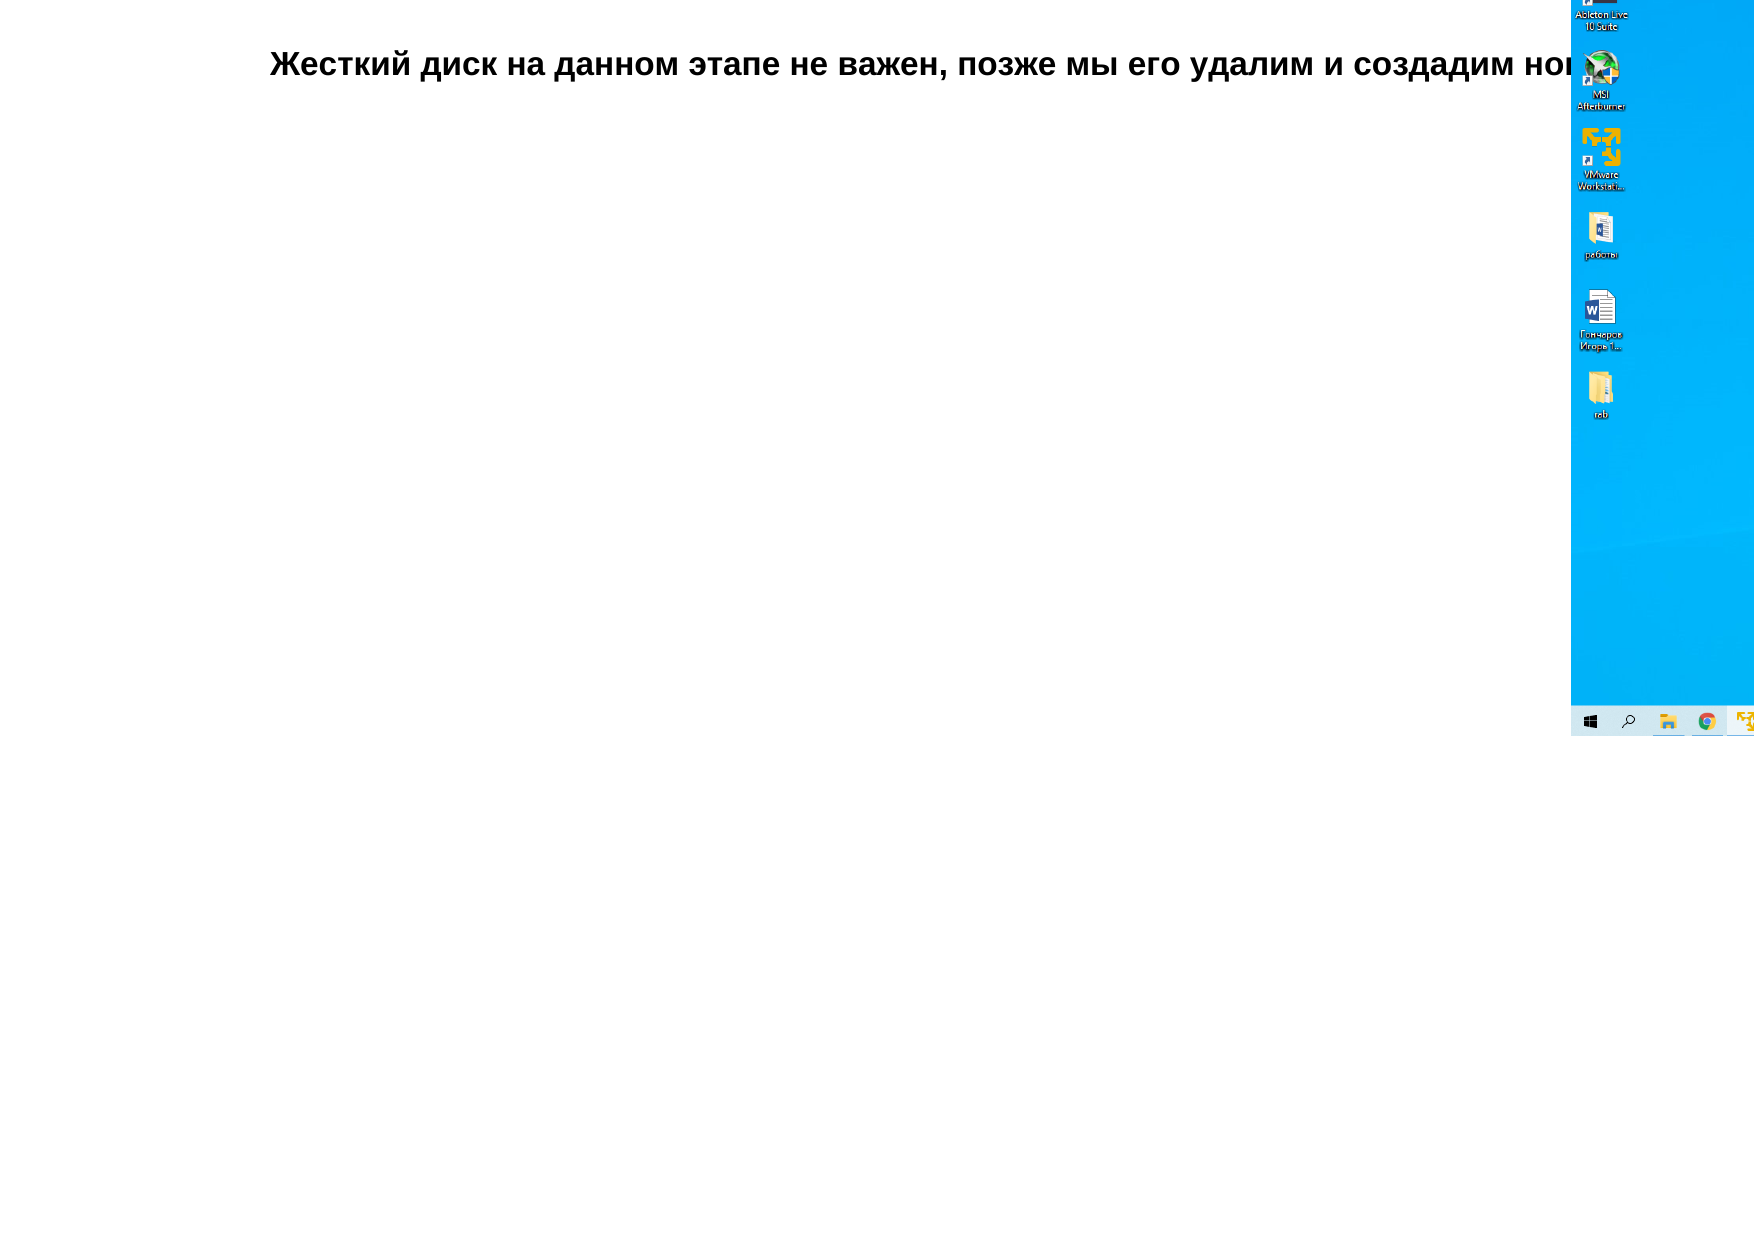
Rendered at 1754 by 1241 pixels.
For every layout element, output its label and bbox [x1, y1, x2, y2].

picture [1594, 91, 1603, 97]
picture [1590, 372, 1612, 402]
picture [1583, 156, 1592, 165]
picture [1603, 129, 1620, 145]
picture [1586, 171, 1616, 177]
picture [1603, 148, 1620, 165]
picture [1583, 129, 1600, 145]
picture [1583, 0, 1616, 5]
picture [1580, 185, 1590, 189]
text [133, 44, 1698, 1153]
picture [1596, 346, 1606, 350]
picture [1577, 12, 1608, 17]
picture [1581, 343, 1589, 348]
picture [1599, 411, 1607, 417]
picture [1586, 253, 1599, 258]
picture [1571, 706, 1754, 736]
picture [1583, 51, 1619, 85]
picture [1600, 334, 1620, 339]
picture [1591, 183, 1598, 189]
picture [1590, 213, 1612, 242]
picture [1579, 104, 1623, 109]
picture [1586, 290, 1615, 323]
picture [1601, 24, 1615, 29]
